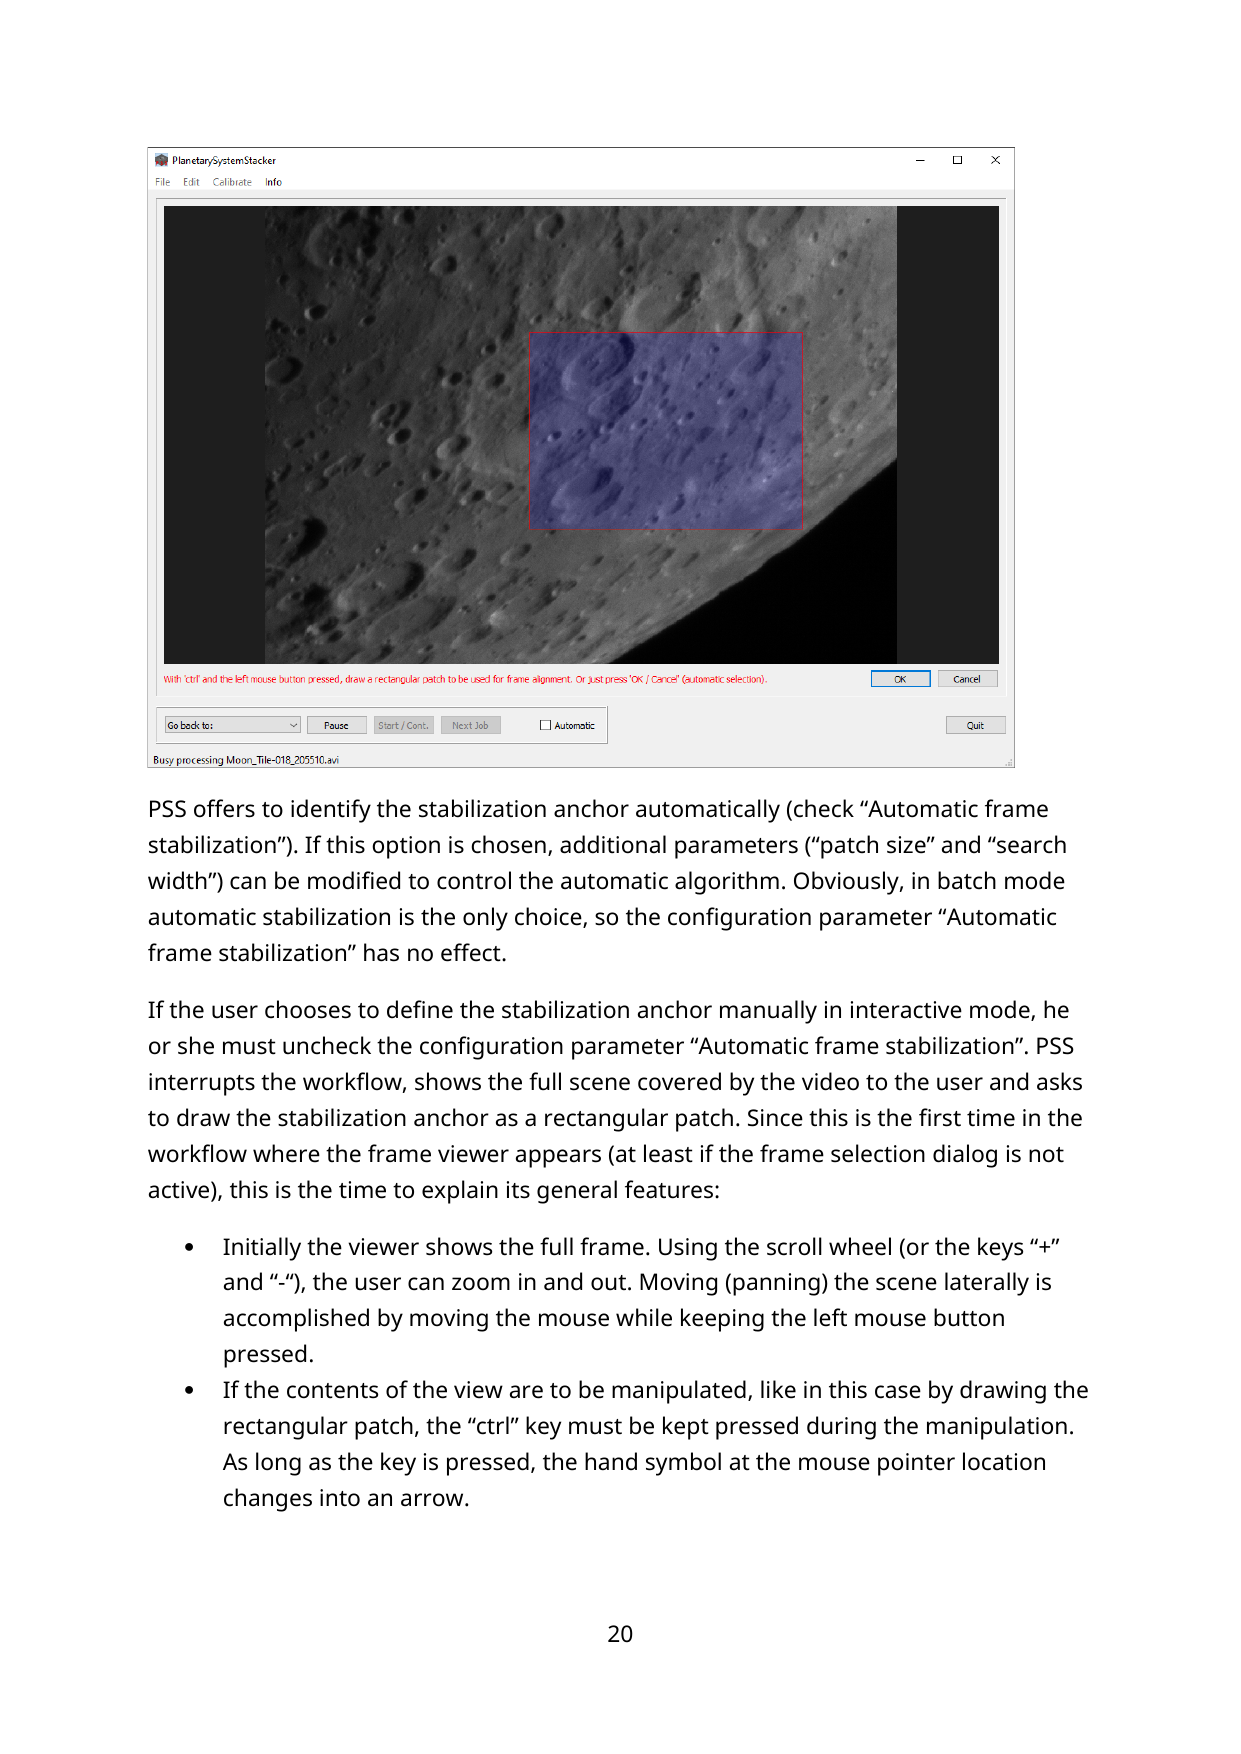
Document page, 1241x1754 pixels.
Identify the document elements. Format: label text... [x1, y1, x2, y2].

list If the contents of the view are to be manipulated, like in this case by drawing the rectangular patch, the “ctrl” key must be kept pressed during the manipulation. As long as the key is pressed, the hand symbol at the mouse pointer location changes into an arrow. [185, 1374, 1093, 1513]
text PSS offers to identify the stabilization anchor automatically (check “Automatic frame stabilization”). If this option is chosen, additional parameters (“patch size” and “search width”) can be modified to control the automatic algorithm. Obviously, in batch mode automatic stabilization is the only choice, so the configuration parameter “Automatic frame stabilization” has no effect. [148, 793, 1093, 968]
picture [147, 147, 1015, 768]
text If the user chooses to define the stabilization anchor manually in interactive mode, he or she must uncheck the configuration parameter “Automatic frame stabilization”. PSS interrupts the workflow, shows the full scene covered by the video to the user and asks to draw the stabilization anchor as a rectangular patch. Since this is the first time in the workflow where the frame viewer appears (at least if the frame selection dialog is not active), this is the time to explain its general features: [148, 994, 1093, 1205]
list Initially the viewer shows the full frame. Using the scroll wheel (or the keys “+” and “-“), the user can zoom in and out. Moving (panning) the scene laterally is accomplished by moving the mouse while keeping the left mouse button pressed. [185, 1230, 1093, 1369]
